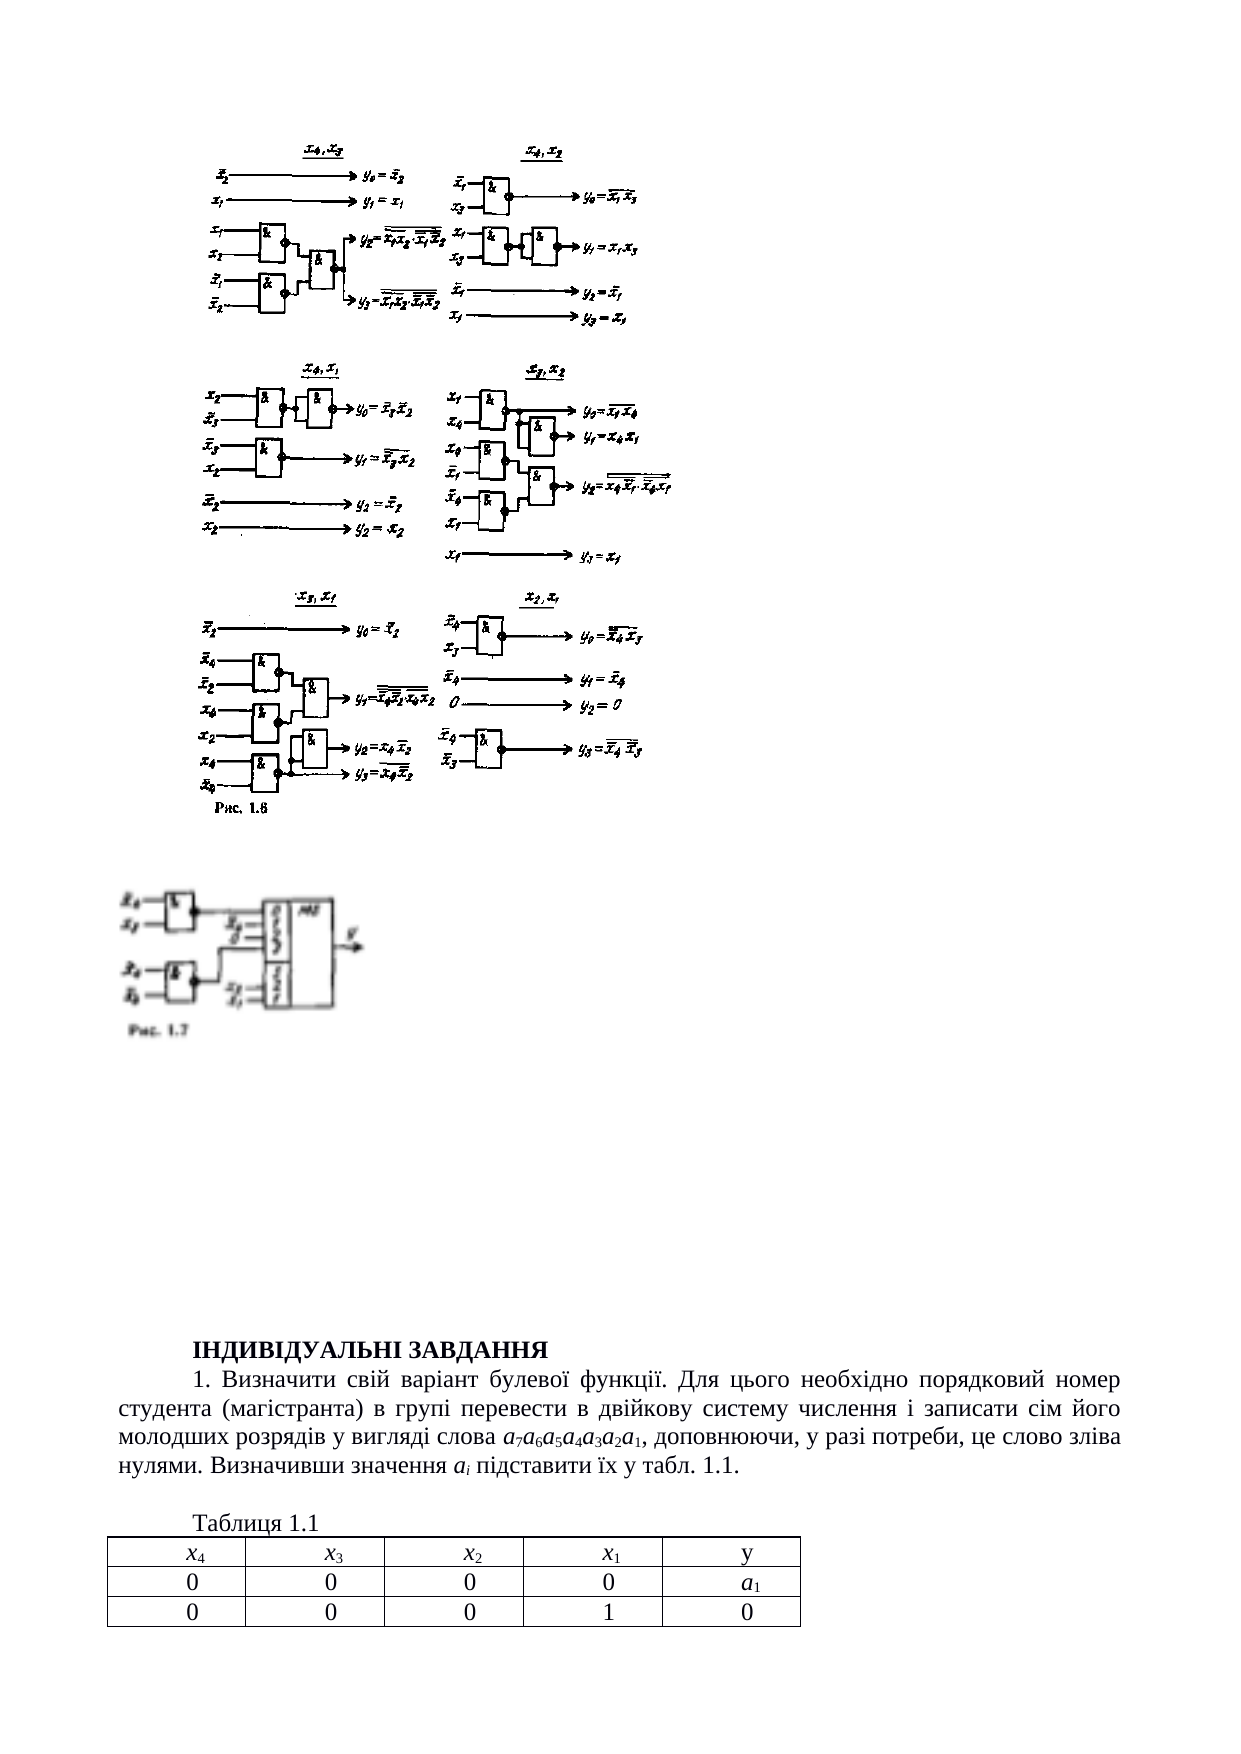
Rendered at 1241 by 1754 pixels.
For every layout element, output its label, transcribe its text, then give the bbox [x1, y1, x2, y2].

table_header x4 [108, 1538, 245, 1566]
subtitle ІНДИВІДУАЛЬНІ ЗАВДАННЯ [118, 1335, 1122, 1364]
table_cell 0 [524, 1567, 662, 1596]
text 1. Визначити свій варіант булевої функції. Для цього необхідно порядковий номер студента (магістранта) в групі перевести в двійкову систему числення і записати сім його молодших розрядів у вигляді слова a7a6a5a4a3a2a1, доповнюючи, у разі потреби, це слово зліва нулями. Визначивши значення ai підставити їх у табл. 1.1. [118, 1364, 1122, 1479]
text Таблиця 1.1 [118, 1508, 1122, 1536]
table_cell 0 [385, 1567, 523, 1596]
table_header x1 [524, 1538, 662, 1566]
table_cell 0 [108, 1567, 245, 1596]
table_header x3 [246, 1538, 384, 1566]
table_cell 0 [246, 1567, 384, 1596]
table_cell 0 [246, 1597, 384, 1626]
table_cell 0 [385, 1597, 523, 1626]
table_cell a1 [663, 1567, 800, 1596]
table_cell 0 [108, 1597, 245, 1626]
table_cell 1 [524, 1597, 662, 1626]
table_cell 0 [663, 1597, 800, 1626]
table_header x2 [385, 1538, 523, 1566]
table_header y [663, 1538, 800, 1566]
